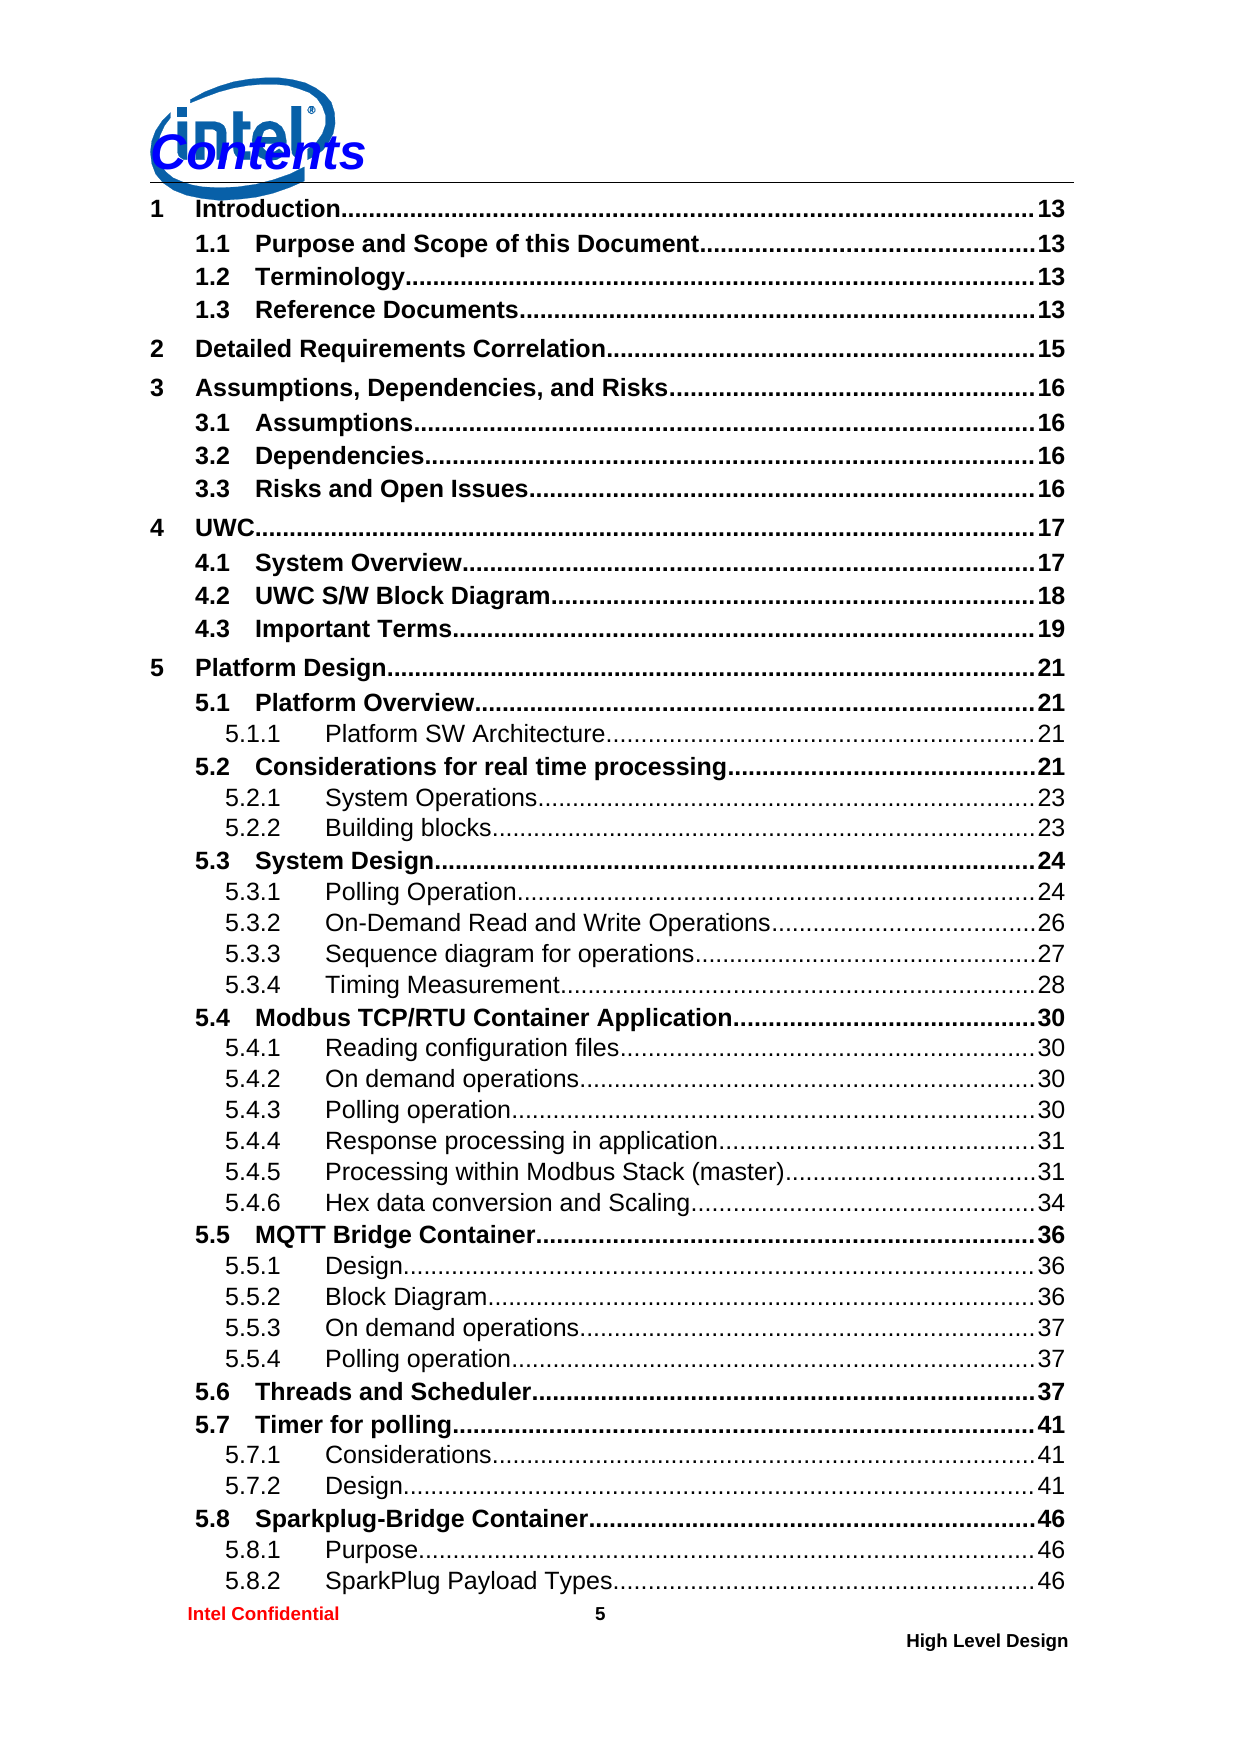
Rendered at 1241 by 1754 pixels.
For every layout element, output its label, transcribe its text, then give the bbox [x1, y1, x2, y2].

text 5.8.1 Purpose 46 [225, 1535, 1074, 1564]
text 5.8 Sparkplug-Bridge Container 46 [195, 1504, 1074, 1533]
text 5.4.4 Response processing in application 31 [225, 1126, 1074, 1154]
text 5.7.1 Considerations 41 [225, 1440, 1074, 1469]
text 1 Introduction 13 [150, 194, 1074, 222]
text 3.2 Dependencies 16 [195, 441, 1074, 469]
text 4 UWC 17 [150, 513, 1074, 542]
text 4.3 Important Terms 19 [195, 614, 1074, 642]
text 5.4.3 Polling operation 30 [225, 1095, 1074, 1124]
text 5.3.3 Sequence diagram for operations 27 [225, 939, 1074, 967]
text 3 Assumptions, Dependencies, and Risks 16 [150, 373, 1074, 402]
text 5.4.1 Reading configuration files 30 [225, 1033, 1074, 1062]
text Contents [150, 123, 1074, 182]
text 5.5.2 Block Diagram 36 [225, 1282, 1074, 1311]
text 5.2.1 System Operations 23 [225, 782, 1074, 811]
text 5.3.1 Polling Operation 24 [225, 877, 1074, 906]
text 5.5.1 Design 36 [225, 1251, 1074, 1280]
text 5.4.6 Hex data conversion and Scaling 34 [225, 1187, 1074, 1216]
text 5.2 Considerations for real time processing 21 [195, 752, 1074, 780]
text 5.3.4 Timing Measurement 28 [225, 969, 1074, 998]
text 5.4 Modbus TCP/RTU Container Application 30 [195, 1002, 1074, 1031]
text 5.4.5 Processing within Modbus Stack (master) 31 [225, 1157, 1074, 1185]
text 5.2.2 Building blocks 23 [225, 813, 1074, 842]
text 5.4.2 On demand operations 30 [225, 1064, 1074, 1093]
text 1.2 Terminology 13 [195, 262, 1074, 290]
text 5.6 Threads and Scheduler 37 [195, 1377, 1074, 1405]
text 5.3 System Design 24 [195, 846, 1074, 875]
text 5.8.2 SparkPlug Payload Types 46 [225, 1566, 1074, 1594]
text 2 Detailed Requirements Correlation 15 [150, 334, 1074, 362]
text 3.1 Assumptions 16 [195, 408, 1074, 437]
text 5.1 Platform Overview 21 [195, 688, 1074, 717]
text 5 Platform Design 21 [150, 653, 1074, 682]
text 1.1 Purpose and Scope of this Document 13 [195, 229, 1074, 257]
text 4.1 System Overview 17 [195, 548, 1074, 577]
text 4.2 UWC S/W Block Diagram 18 [195, 581, 1074, 609]
text 1.3 Reference Documents 13 [195, 294, 1074, 323]
text 5.5.3 On demand operations 37 [225, 1313, 1074, 1342]
text 5.5 MQTT Bridge Container 36 [195, 1220, 1074, 1249]
text 5.7.2 Design 41 [225, 1471, 1074, 1500]
text 5.3.2 On-Demand Read and Write Operations 26 [225, 908, 1074, 937]
text 3.3 Risks and Open Issues 16 [195, 474, 1074, 502]
text 5.5.4 Polling operation 37 [225, 1344, 1074, 1372]
text 5.1.1 Platform SW Architecture 21 [225, 719, 1074, 747]
text 5.7 Timer for polling 41 [195, 1409, 1074, 1438]
